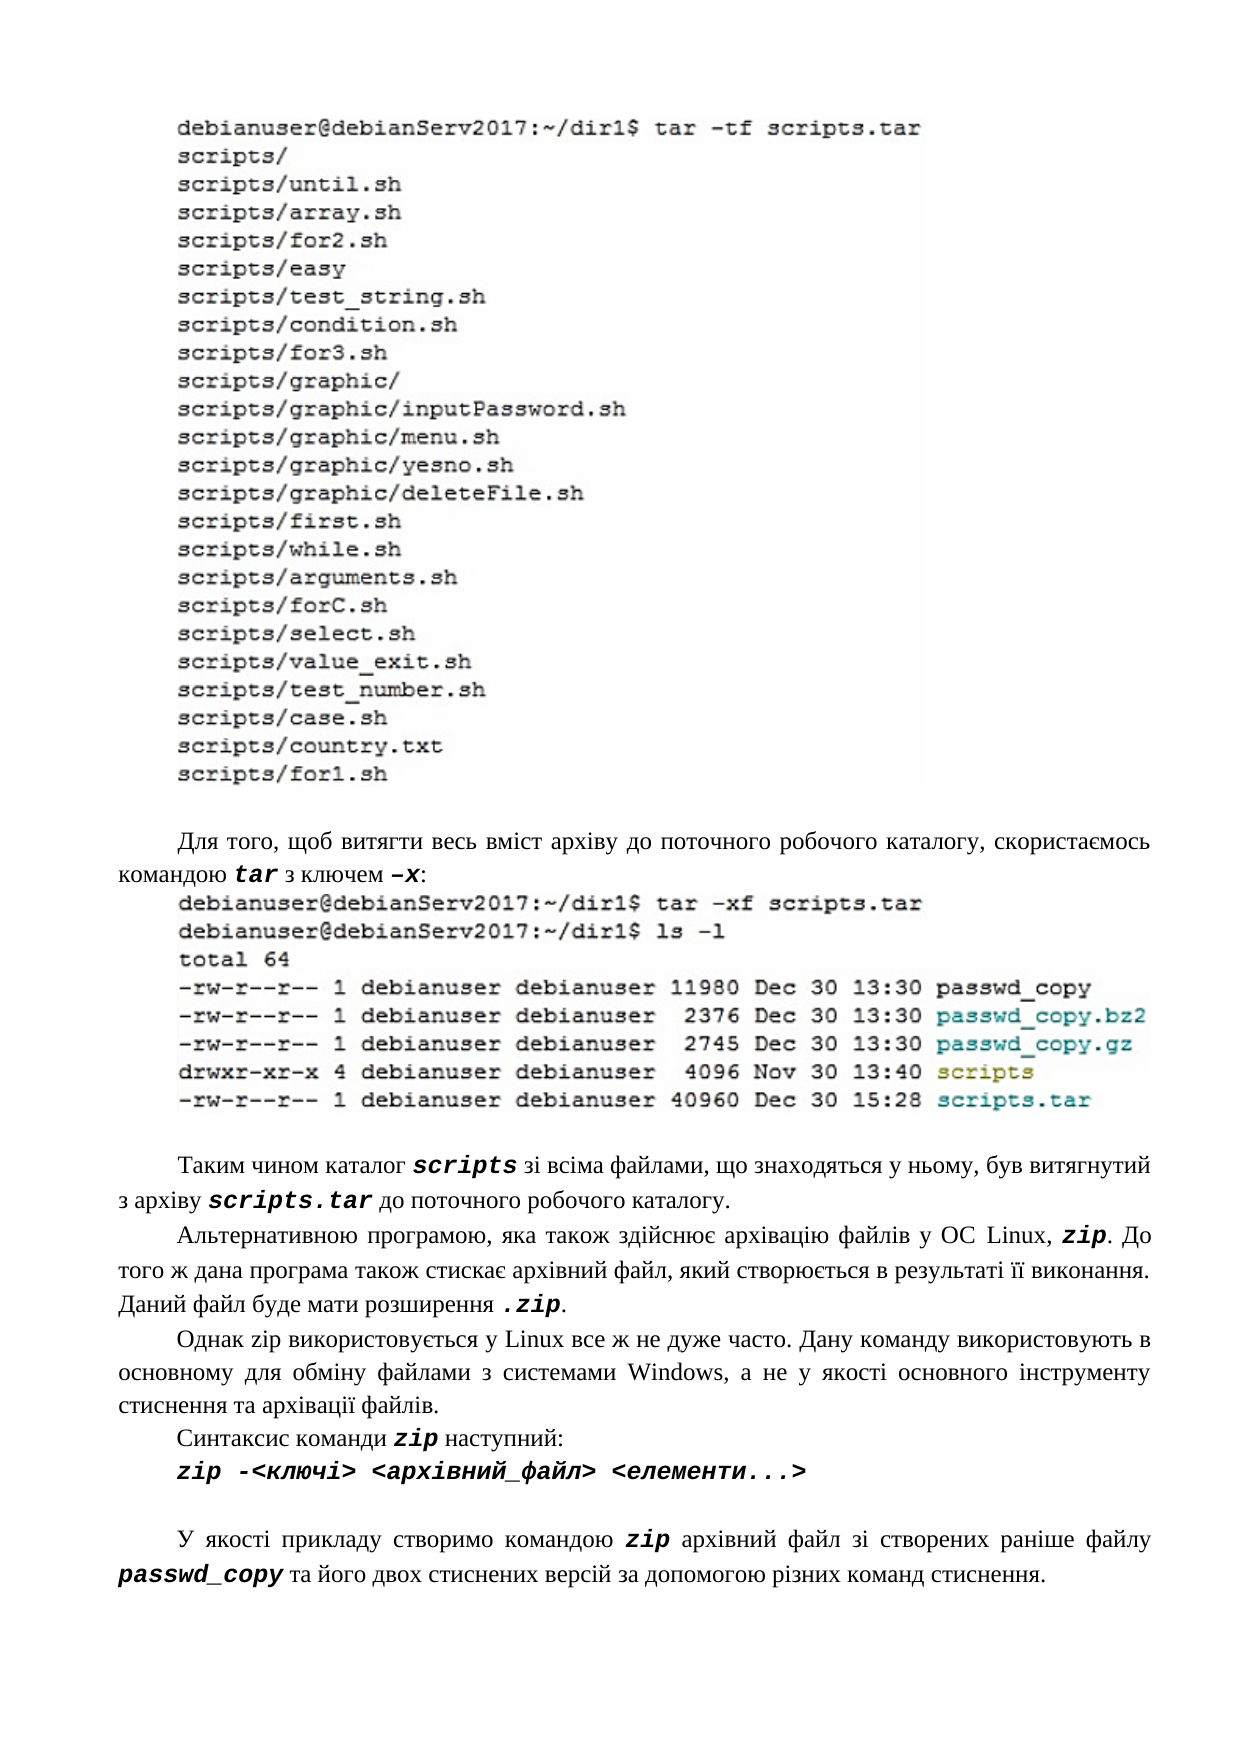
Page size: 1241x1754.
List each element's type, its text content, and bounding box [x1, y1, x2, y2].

text Для того, щоб витягти весь вміст архіву до поточного робочого каталогу, скористаємось командою tar з ключем –x: [118, 826, 1152, 890]
picture [177, 118, 926, 787]
text zip -<ключі> <архівний_файл> <елементи...> [118, 1458, 1152, 1487]
text Таким чином каталог scripts зі всіма файлами, що знаходяться у ньому, був витягнутий з архіву scripts.tar до поточного робочого каталогу. [118, 1150, 1152, 1216]
text У якості прикладу створимо командою zip архівний файл зі створених раніше файлу passwd_copy та його двох стиснених версій за допомогою різних команд стиснення. [118, 1524, 1152, 1590]
text Альтернативною програмою, яка також здійснює архівацію файлів у ОС Linux, zip. До того ж дана програма також стискає архівний файл, який створюється в результаті її виконання. Даний файл буде мати розширення .zip. [118, 1221, 1152, 1319]
text Синтаксис команди zip наступний: [118, 1423, 1152, 1454]
text Однак zip використовується у Linux все ж не дуже часто. Дану команду використовують в основному для обміну файлами з системами Windows, а не у якості основного інструменту стиснення та архівації файлів. [118, 1324, 1152, 1419]
picture [177, 894, 1151, 1113]
